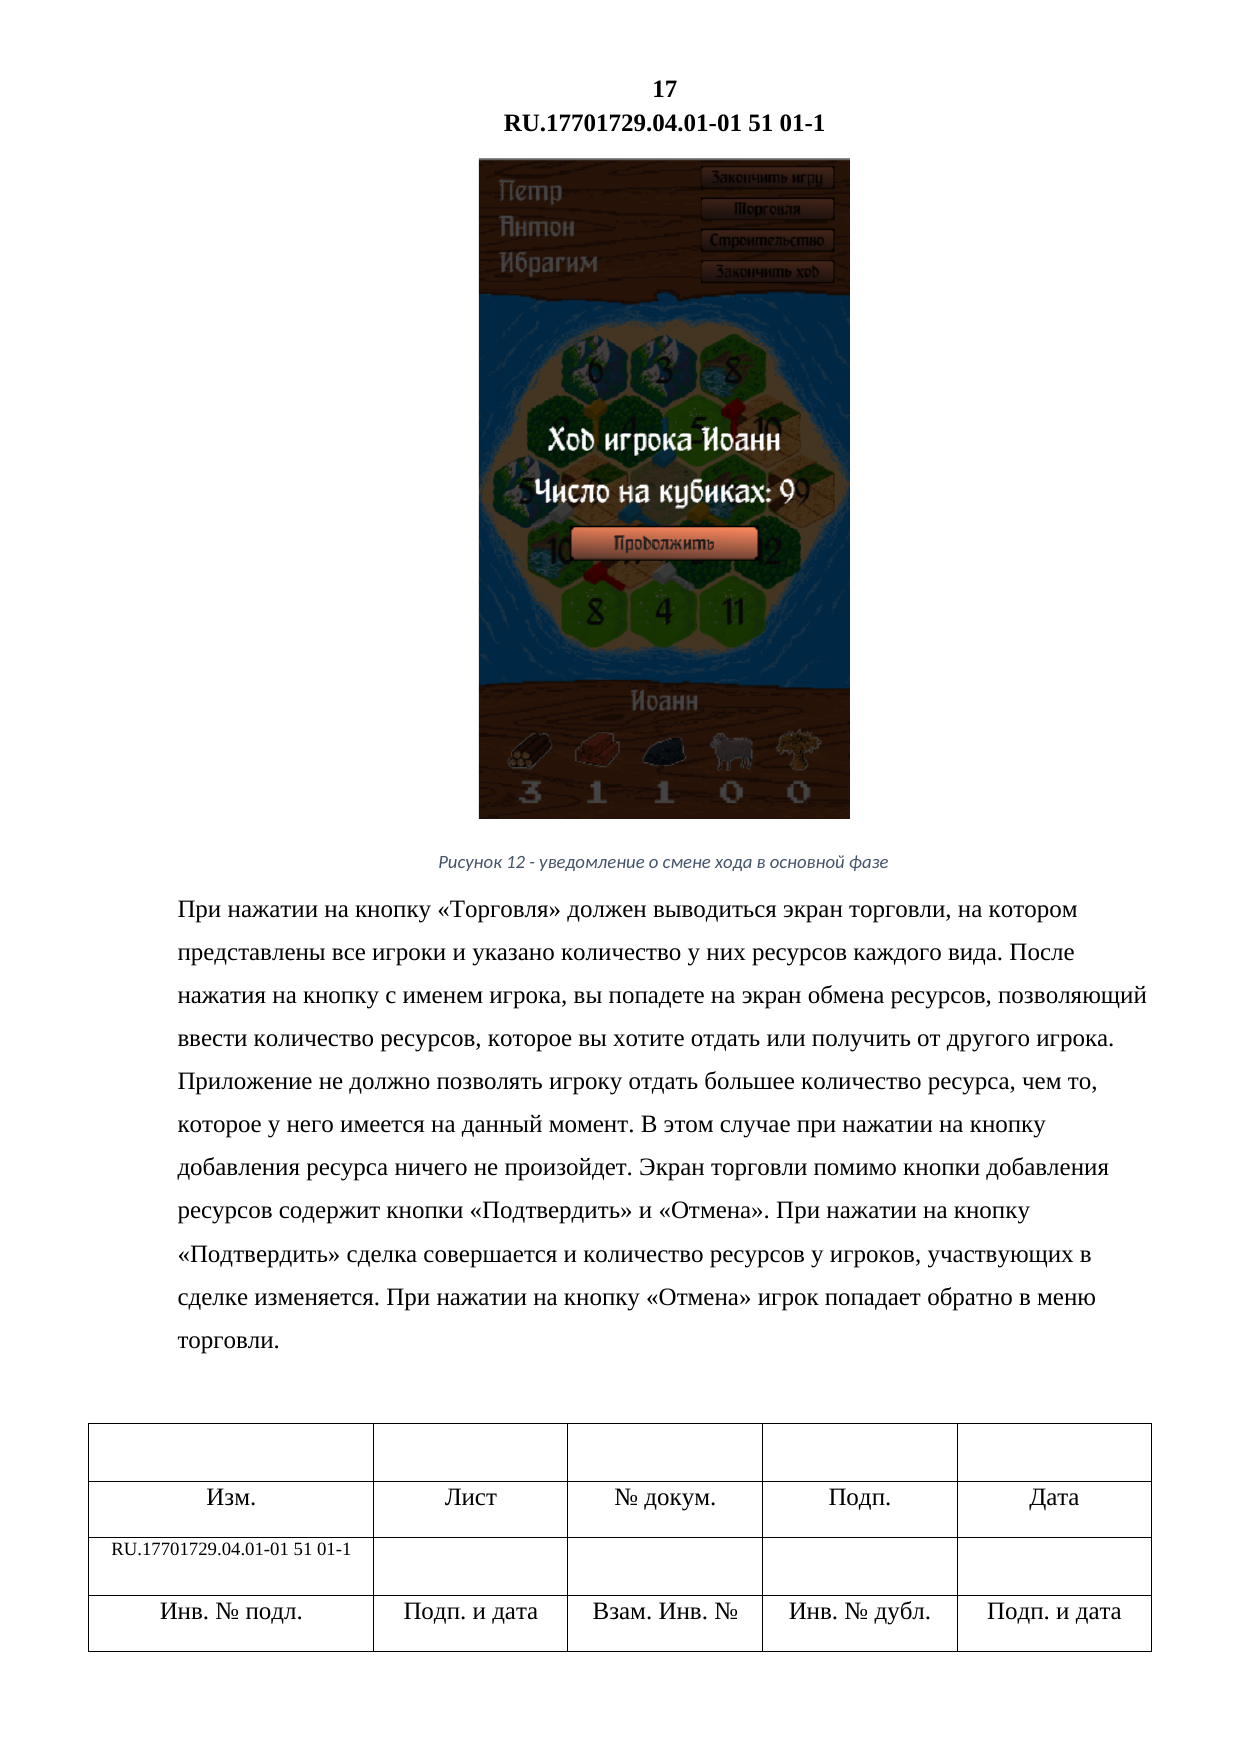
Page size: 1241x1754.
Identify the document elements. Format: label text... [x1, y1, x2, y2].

text Рисунок 12 - уведомление о смене хода в основной фазе [177, 850, 1152, 873]
text При нажатии на кнопку «Торговля» должен выводиться экран торговли, на котором представлены все игроки и указано количество у них ресурсов каждого вида. После нажатия на кнопку с именем игрока, вы попадете на экран обмена ресурсов, позволяющий ввести количество ресурсов, которое вы хотите отдать или получить от другого игрока. Приложение не должно позволять игроку отдать большее количество ресурса, чем то, которое у него имеется на данный момент. В этом случае при нажатии на кнопку добавления ресурса ничего не произойдет. Экран торговли помимо кнопки добавления ресурсов содержит кнопки «Подтвердить» и «Отмена». При нажатии на кнопку «Подтвердить» сделка совершается и количество ресурсов у игроков, участвующих в сделке изменяется. При нажатии на кнопку «Отмена» игрок попадает обратно в меню торговли. [177, 894, 1152, 1354]
picture [478, 158, 850, 819]
